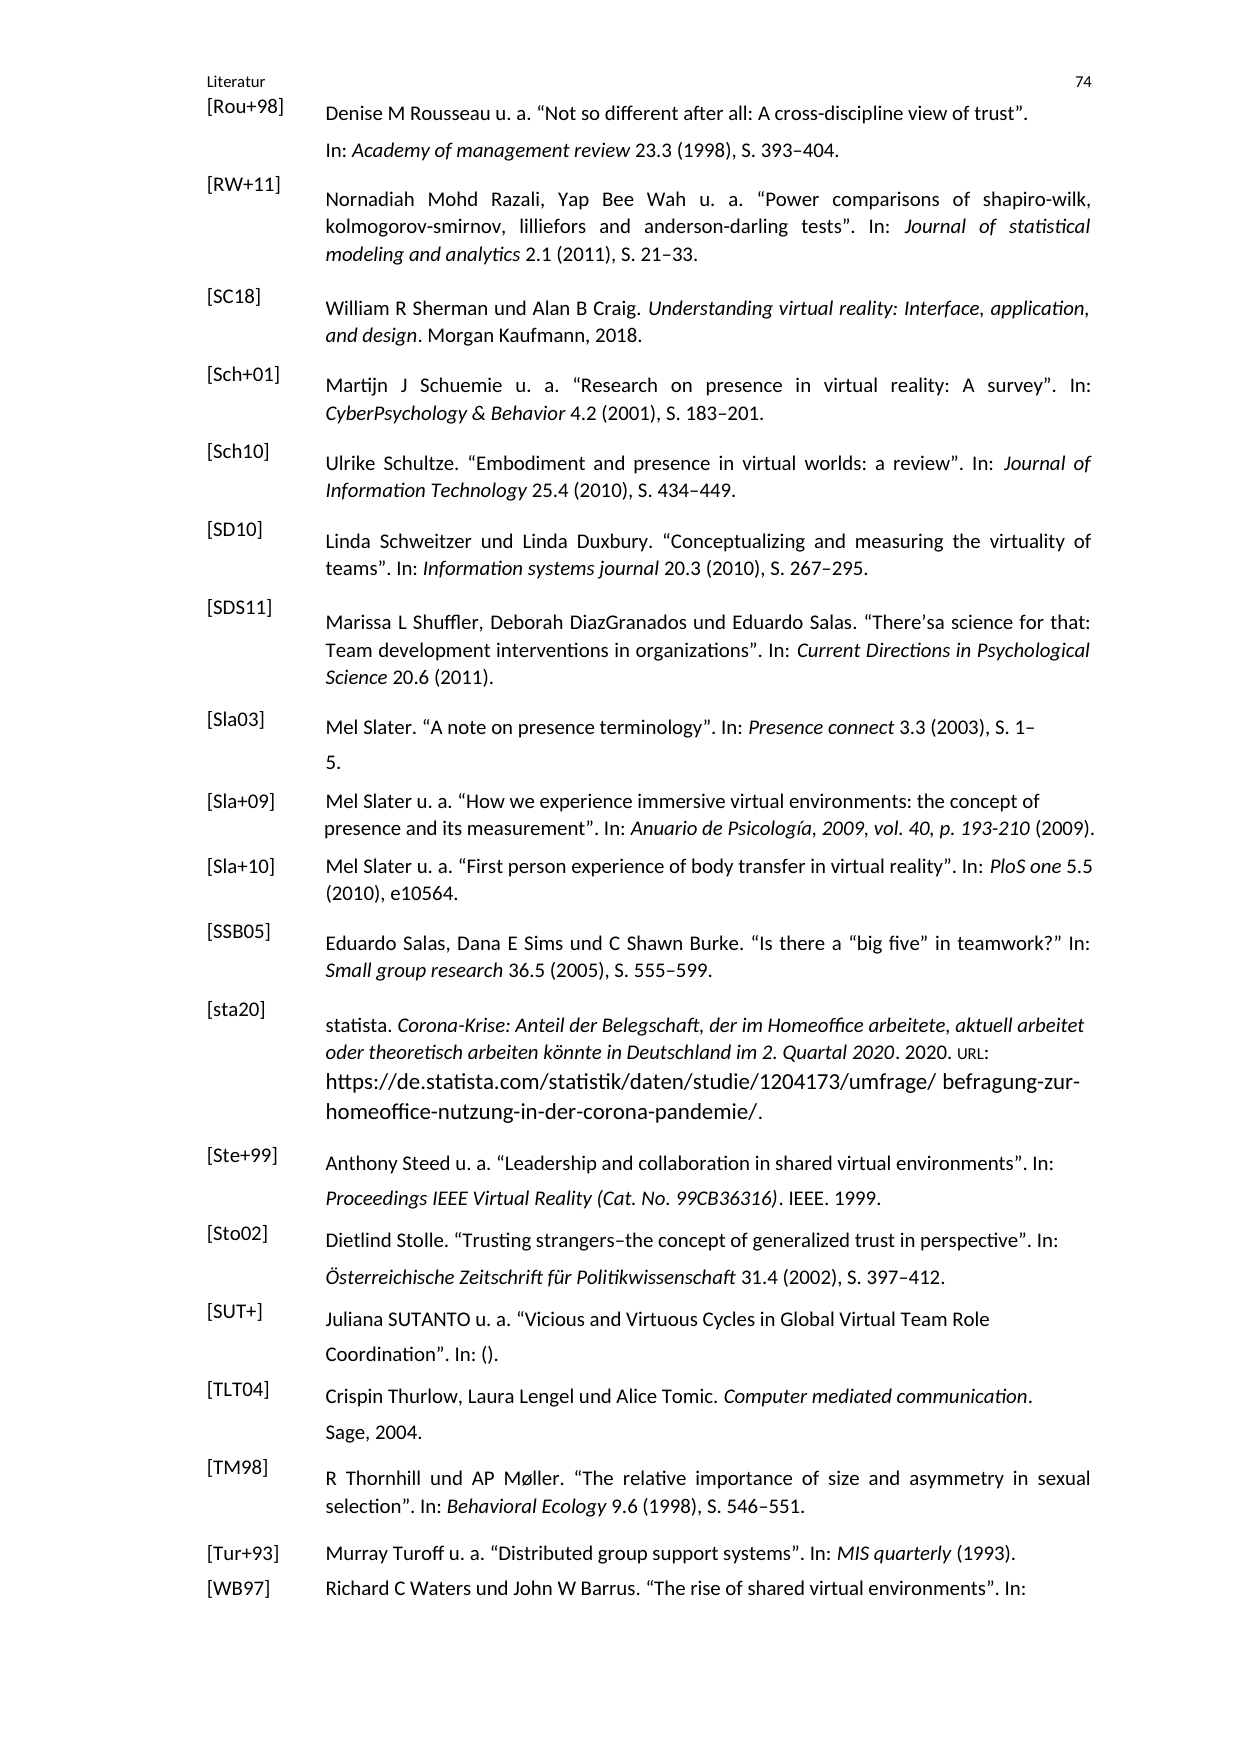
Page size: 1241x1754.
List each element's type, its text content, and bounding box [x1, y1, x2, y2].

table_cell [sta20] [207, 996, 325, 1143]
table_cell [Sla+09] [207, 784, 325, 816]
table_cell Crispin Thurlow, Laura Lengel und Alice Tomic. Computer mediated communication. Sage, 2004. [325, 1376, 1092, 1454]
table_cell [Ste+99] [207, 1143, 325, 1220]
table_cell Ulrike Schultze. “Embodiment and presence in virtual worlds: a review”. In: Journal of Information Technology 25.4 (2010), S. 434–449. [325, 439, 1092, 517]
table_cell Nornadiah Mohd Razali, Yap Bee Wah u. a. “Power comparisons of shapiro-wilk, kolmogorov-smirnov, lilliefors and anderson-darling tests”. In: Journal of statistical modeling and analytics 2.1 (2011), S. 21–33. [325, 171, 1092, 283]
table_cell [SSB05] [207, 919, 325, 996]
table_cell [SUT+] [207, 1298, 325, 1376]
table_cell [SD10] [207, 517, 325, 594]
table_cell Denise M Rousseau u. a. “Not so different after all: A cross-discipline view of trust”. In: Academy of management review 23.3 (1998), S. 393–404. [325, 93, 1092, 171]
table_cell [Sch10] [207, 439, 325, 517]
table_cell [SDS11] [207, 594, 325, 706]
table_cell Martijn J Schuemie u. a. “Research on presence in virtual reality: A survey”. In: CyberPsychology & Behavior 4.2 (2001), S. 183–201. [325, 361, 1092, 439]
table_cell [325, 1575, 1092, 1625]
table_cell [Rou+98] [207, 93, 325, 171]
table_cell [TLT04] [207, 1376, 325, 1454]
table_cell Mel Slater. “A note on presence terminology”. In: Presence connect 3.3 (2003), S. 1– 5. [325, 706, 1092, 784]
table_cell Linda Schweitzer und Linda Duxbury. “Conceptualizing and measuring the virtuality of teams”. In: Information systems journal 20.3 (2010), S. 267–295. [325, 517, 1092, 594]
table_cell [Sla03] [207, 706, 325, 784]
table_cell [TM98] [207, 1454, 325, 1532]
text presence and its measurement”. In: Anuario de Psicología, 2009, vol. 40, p. 193-210 (2009). [324, 816, 1115, 841]
table_cell Eduardo Salas, Dana E Sims und C Shawn Burke. “Is there a “big five” in teamwork?” In: Small group research 36.5 (2005), S. 555–599. [325, 919, 1092, 996]
table_cell Dietlind Stolle. “Trusting strangers–the concept of generalized trust in perspective”. In: Österreichische Zeitschrift für Politikwissenschaft 31.4 (2002), S. 397–412. [325, 1220, 1092, 1298]
table_cell R Thornhill und AP Møller. “The relative importance of size and asymmetry in sexual selection”. In: Behavioral Ecology 9.6 (1998), S. 546–551. [325, 1454, 1092, 1532]
table_cell Mel Slater u. a. “How we experience immersive virtual environments: the concept of [325, 784, 1092, 816]
table_cell Anthony Steed u. a. “Leadership and collaboration in shared virtual environments”. In: Proceedings IEEE Virtual Reality (Cat. No. 99CB36316). IEEE. 1999. [325, 1143, 1092, 1220]
table_cell [Sch+01] [207, 361, 325, 439]
table_cell Murray Turoff u. a. “Distributed group support systems”. In: MIS quarterly (1993). [325, 1532, 1092, 1575]
table_cell statista. Corona-Krise: Anteil der Belegschaft, der im Homeoffice arbeitete, aktuell arbeitet oder theoretisch arbeiten könnte in Deutschland im 2. Quartal 2020. 2020. URL: https://de.statista.com/statistik/daten/studie/1204173/umfrage/ befragung-zur-homeoffice-nutzung-in-der-corona-pandemie/. [325, 996, 1092, 1143]
table_header [Sla+10] [207, 853, 325, 918]
table_cell [WB97] [207, 1575, 325, 1625]
table_cell [RW+11] [207, 171, 325, 283]
table_cell [SC18] [207, 283, 325, 361]
table_cell Juliana SUTANTO u. a. “Vicious and Virtuous Cycles in Global Virtual Team Role Coordination”. In: (). [325, 1298, 1092, 1376]
table_header Mel Slater u. a. “First person experience of body transfer in virtual reality”. In: PloS one 5.5 (2010), e10564. [325, 853, 1092, 918]
table_cell [Tur+93] [207, 1532, 325, 1575]
table_cell Marissa L Shuffler, Deborah DiazGranados und Eduardo Salas. “There’sa science for that: Team development interventions in organizations”. In: Current Directions in Psychological Science 20.6 (2011). [325, 594, 1092, 706]
table_cell William R Sherman und Alan B Craig. Understanding virtual reality: Interface, application, and design. Morgan Kaufmann, 2018. [325, 283, 1092, 361]
table_cell [Sto02] [207, 1220, 325, 1298]
